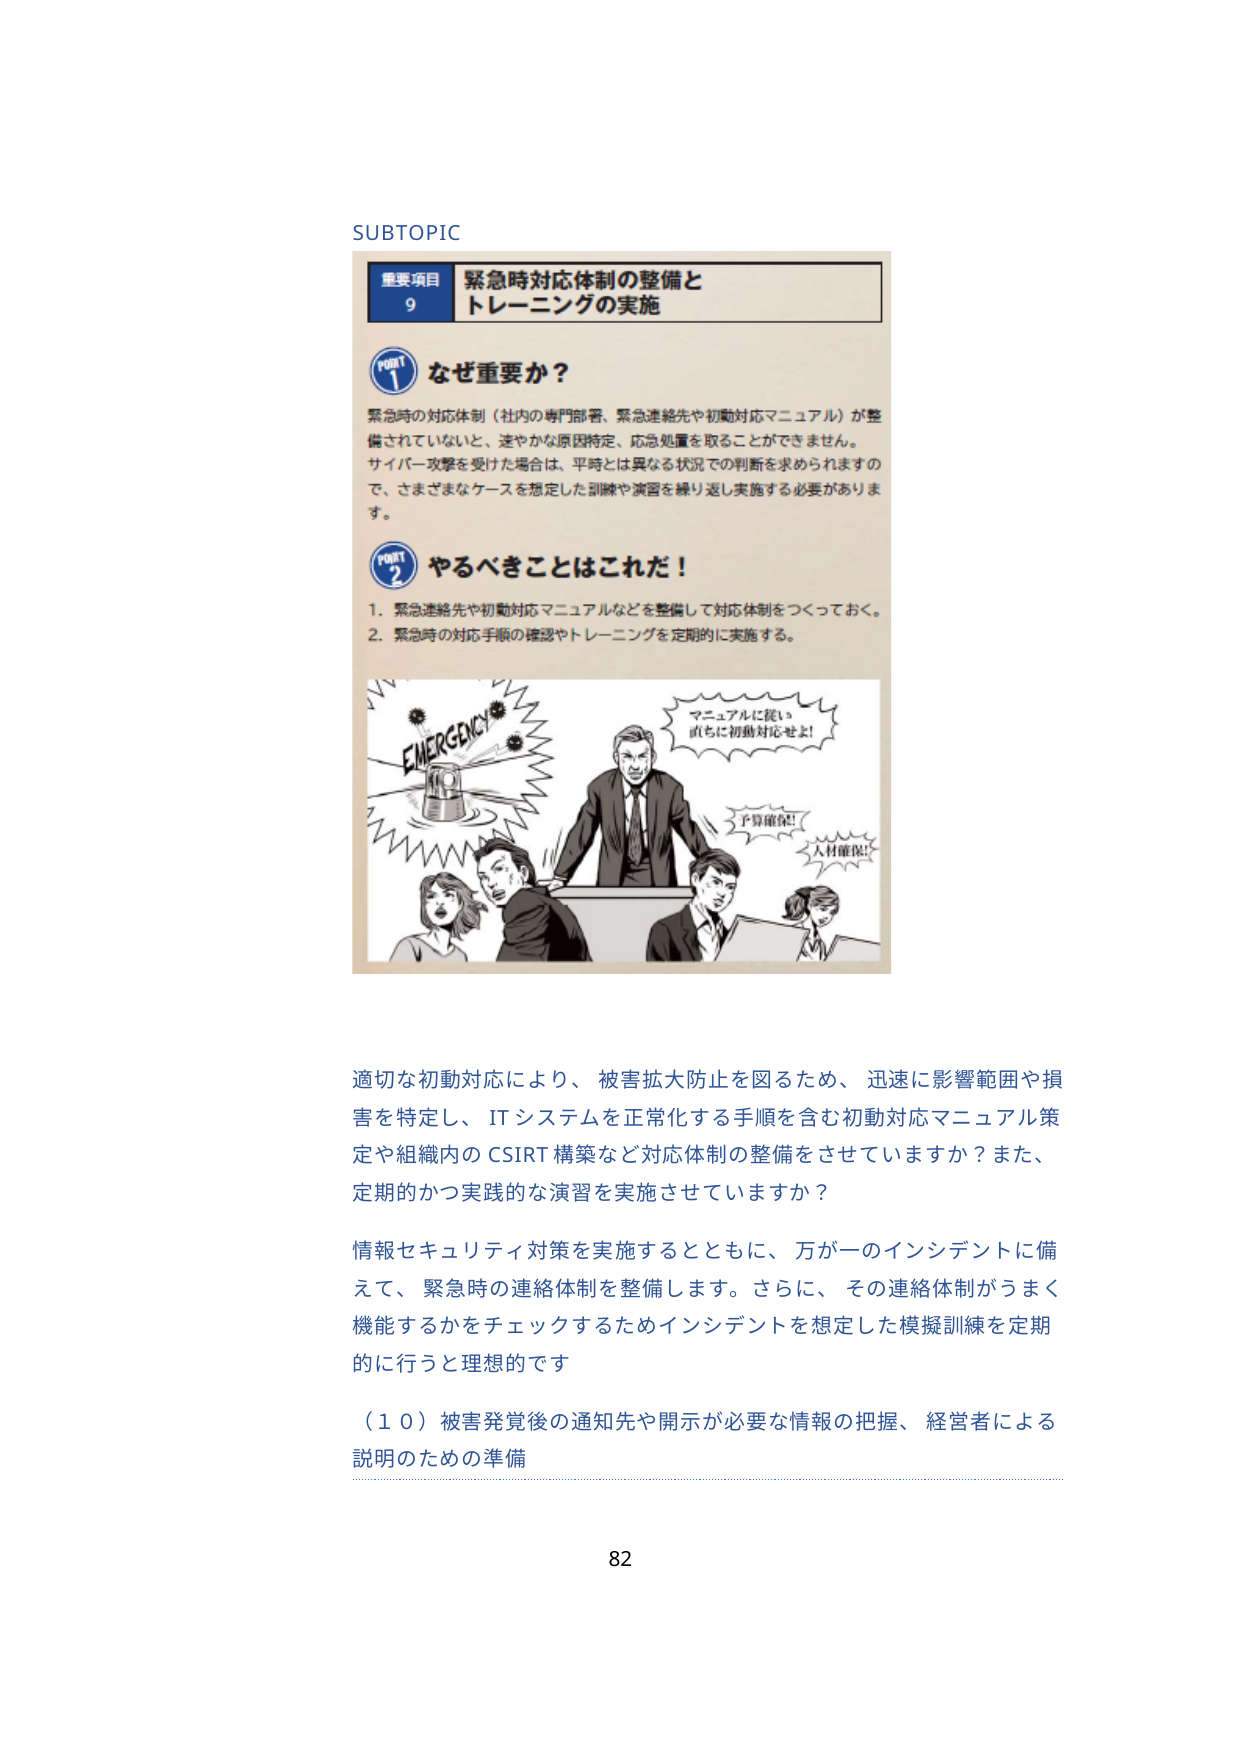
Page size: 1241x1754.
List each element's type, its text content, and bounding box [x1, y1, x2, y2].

picture [352, 251, 892, 974]
text 適切な初動対応により、 被害拡大防止を図るため、 迅速に影響範囲や損害を特定し、 ITシステムを正常化する手順を含む初動対応マニュアル策定や組織内のCSIRT構築など対応体制の整備をさせていますか？また、 定期的かつ実践的な演習を実施させていますか？ [352, 1060, 1063, 1210]
text （１０）被害発覚後の通知先や開示が必要な情報の把握、 経営者による説明のための準備 [352, 1402, 1063, 1480]
text 情報セキュリティ対策を実施するとともに、 万が一のインシデントに備えて、 緊急時の連絡体制を整備します。さらに、 その連絡体制がうまく機能するかをチェックするためインシデントを想定した模擬訓練を定期的に行うと理想的です [352, 1231, 1063, 1381]
